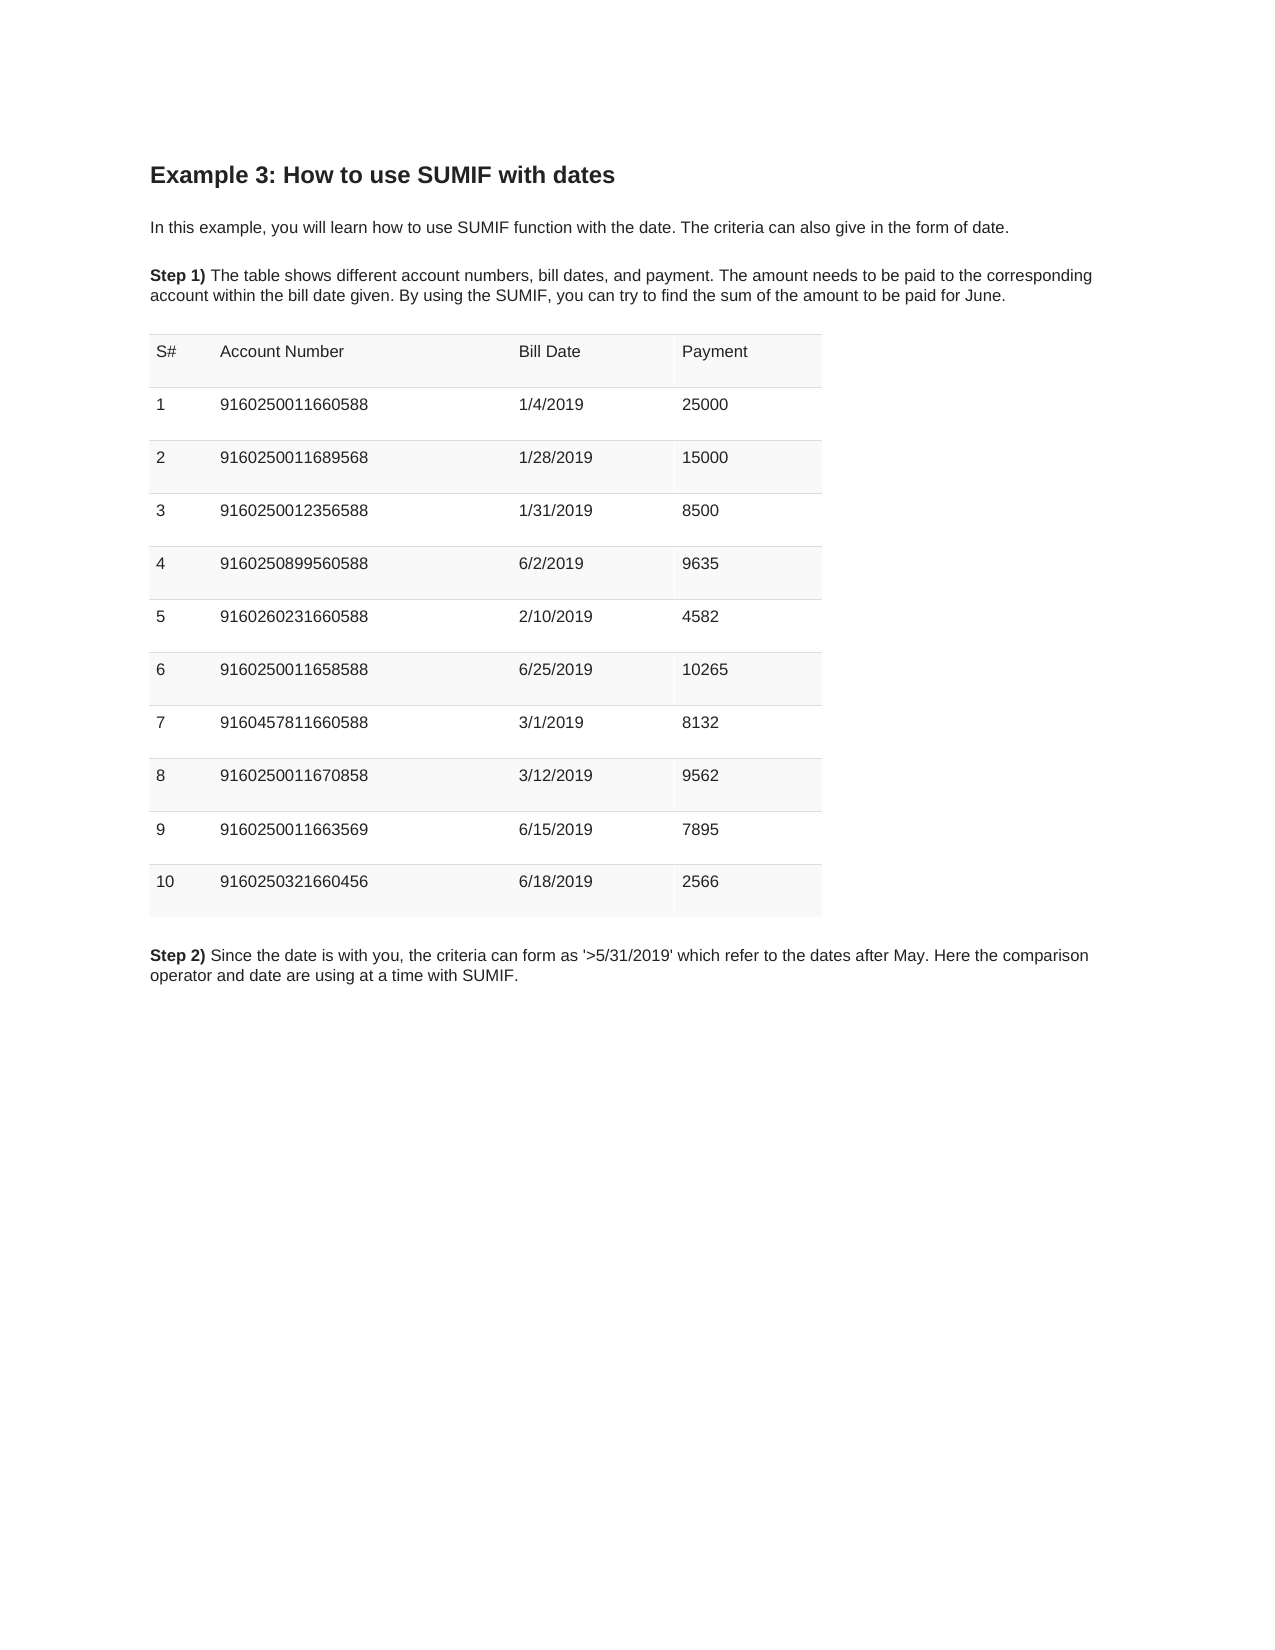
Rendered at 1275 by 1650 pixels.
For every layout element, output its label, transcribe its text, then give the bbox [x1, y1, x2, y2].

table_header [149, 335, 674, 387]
text Step 2) Since the date is with you, the criteria can form as '>5/31/2019' which refer to the dates after May. Here the comparison operator and date are using at a time with SUMIF. [150, 946, 1125, 984]
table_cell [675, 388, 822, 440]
text Step 1) The table shows different account numbers, bill dates, and payment. The amount needs to be paid to the corresponding account within the bill date given. By using the SUMIF, you can try to find the sum of the amount to be paid for June. [150, 266, 1125, 304]
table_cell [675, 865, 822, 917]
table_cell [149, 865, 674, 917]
subtitle Example 3: How to use SUMIF with dates [150, 150, 1125, 189]
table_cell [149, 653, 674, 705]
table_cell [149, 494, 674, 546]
text In this example, you will learn how to use SUMIF function with the date. The criteria can also give in the form of date. [150, 218, 1125, 237]
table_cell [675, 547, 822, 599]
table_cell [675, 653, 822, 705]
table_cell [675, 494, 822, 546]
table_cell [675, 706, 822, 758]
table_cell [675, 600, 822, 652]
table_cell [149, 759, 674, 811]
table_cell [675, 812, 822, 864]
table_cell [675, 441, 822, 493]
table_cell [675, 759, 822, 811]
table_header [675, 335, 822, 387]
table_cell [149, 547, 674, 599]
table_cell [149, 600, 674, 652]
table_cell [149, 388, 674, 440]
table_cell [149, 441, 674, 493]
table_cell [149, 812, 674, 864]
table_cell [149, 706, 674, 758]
